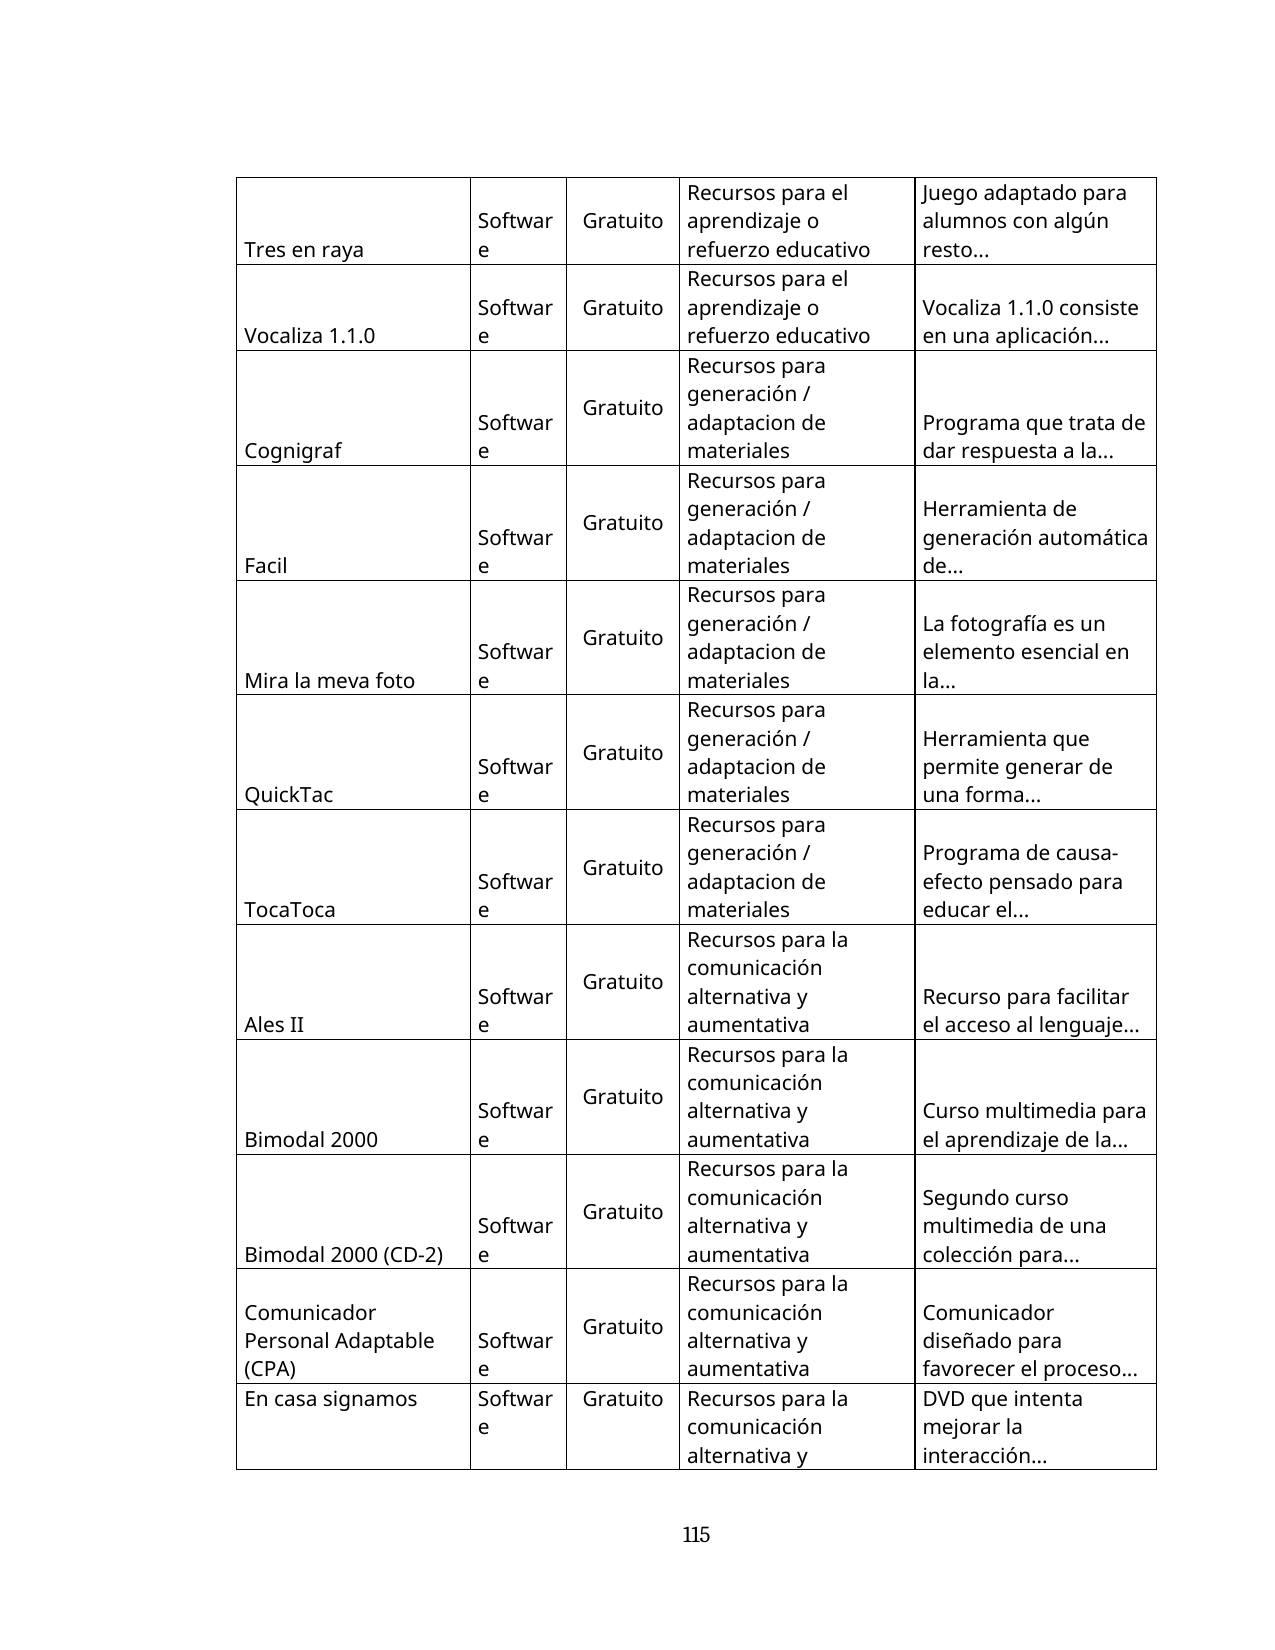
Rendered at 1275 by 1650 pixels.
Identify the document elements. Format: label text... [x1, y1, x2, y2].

table_cell Recursos para la comunicación alternativa y aumentativa [680, 1155, 914, 1268]
table_cell Facil [237, 466, 470, 579]
table_cell Gratuito [567, 178, 679, 263]
table_cell Gratuito [567, 265, 679, 350]
table_cell Cognigraf [237, 351, 470, 465]
table_cell Software [471, 1155, 566, 1268]
table_cell Herramienta de generación automática de... [916, 466, 1156, 579]
table_cell Software [471, 695, 566, 809]
table_cell Gratuito [567, 925, 679, 1039]
table_cell Gratuito [567, 1155, 679, 1268]
table_cell Comunicador Personal Adaptable (CPA) [237, 1269, 470, 1383]
table_cell Software [471, 925, 566, 1039]
table_cell TocaToca [237, 810, 470, 924]
table_cell Software [471, 1269, 566, 1383]
table_cell La fotografía es un elemento esencial en la... [916, 581, 1156, 694]
table_cell Comunicador diseñado para favorecer el proceso... [916, 1269, 1156, 1383]
table_cell Programa que trata de dar respuesta a la... [916, 351, 1156, 465]
table_cell Recursos para generación / adaptacion de materiales [680, 810, 914, 924]
table_cell Herramienta que permite generar de una forma... [916, 695, 1156, 809]
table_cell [680, 1269, 914, 1383]
table_cell Gratuito [567, 351, 679, 465]
table_cell Vocaliza 1.1.0 [237, 265, 470, 350]
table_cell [680, 178, 914, 263]
table_cell Software [471, 581, 566, 694]
table_cell Gratuito [567, 695, 679, 809]
table_cell Ales II [237, 925, 470, 1039]
table_cell Software [471, 466, 566, 579]
table_cell Software [471, 351, 566, 465]
table_cell Gratuito [567, 1269, 679, 1383]
table_cell Recursos para generación / adaptacion de materiales [680, 351, 914, 465]
table_cell En casa signamos [237, 1384, 470, 1469]
table_cell Bimodal 2000 [237, 1040, 470, 1153]
table_cell Curso multimedia para el aprendizaje de la... [916, 1040, 1156, 1153]
table_cell Vocaliza 1.1.0 consiste en una aplicación... [916, 265, 1156, 350]
table_cell Recursos para la comunicación alternativa y aumentativa [680, 1040, 914, 1153]
table_cell Programa de causa-efecto pensado para educar el... [916, 810, 1156, 924]
table_cell Gratuito [567, 810, 679, 924]
table_cell Software [471, 265, 566, 350]
table_cell Software [471, 1040, 566, 1153]
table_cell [916, 1384, 1156, 1469]
table_cell Bimodal 2000 (CD-2) [237, 1155, 470, 1268]
table_cell Software [471, 1384, 566, 1469]
table_cell Juego adaptado para alumnos con algún resto... [916, 178, 1156, 263]
table_cell QuickTac [237, 695, 470, 809]
table_cell Recursos para generación / adaptacion de materiales [680, 581, 914, 694]
table_cell Mira la meva foto [237, 581, 470, 694]
table_cell Gratuito [567, 1384, 679, 1469]
table_cell Gratuito [567, 581, 679, 694]
table_cell Segundo curso multimedia de una colección para... [916, 1155, 1156, 1268]
table_cell Software [471, 178, 566, 263]
table_cell Software [471, 810, 566, 924]
table_cell Recursos para generación / adaptacion de materiales [680, 466, 914, 579]
table_cell Recursos para la comunicación alternativa y aumentativa [680, 925, 914, 1039]
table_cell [680, 1384, 914, 1469]
table_cell Gratuito [567, 1040, 679, 1153]
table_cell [680, 265, 914, 350]
table_cell Recurso para facilitar el acceso al lenguaje... [916, 925, 1156, 1039]
table_cell Tres en raya [237, 178, 470, 263]
table_cell Gratuito [567, 466, 679, 579]
table_cell Recursos para generación / adaptacion de materiales [680, 695, 914, 809]
